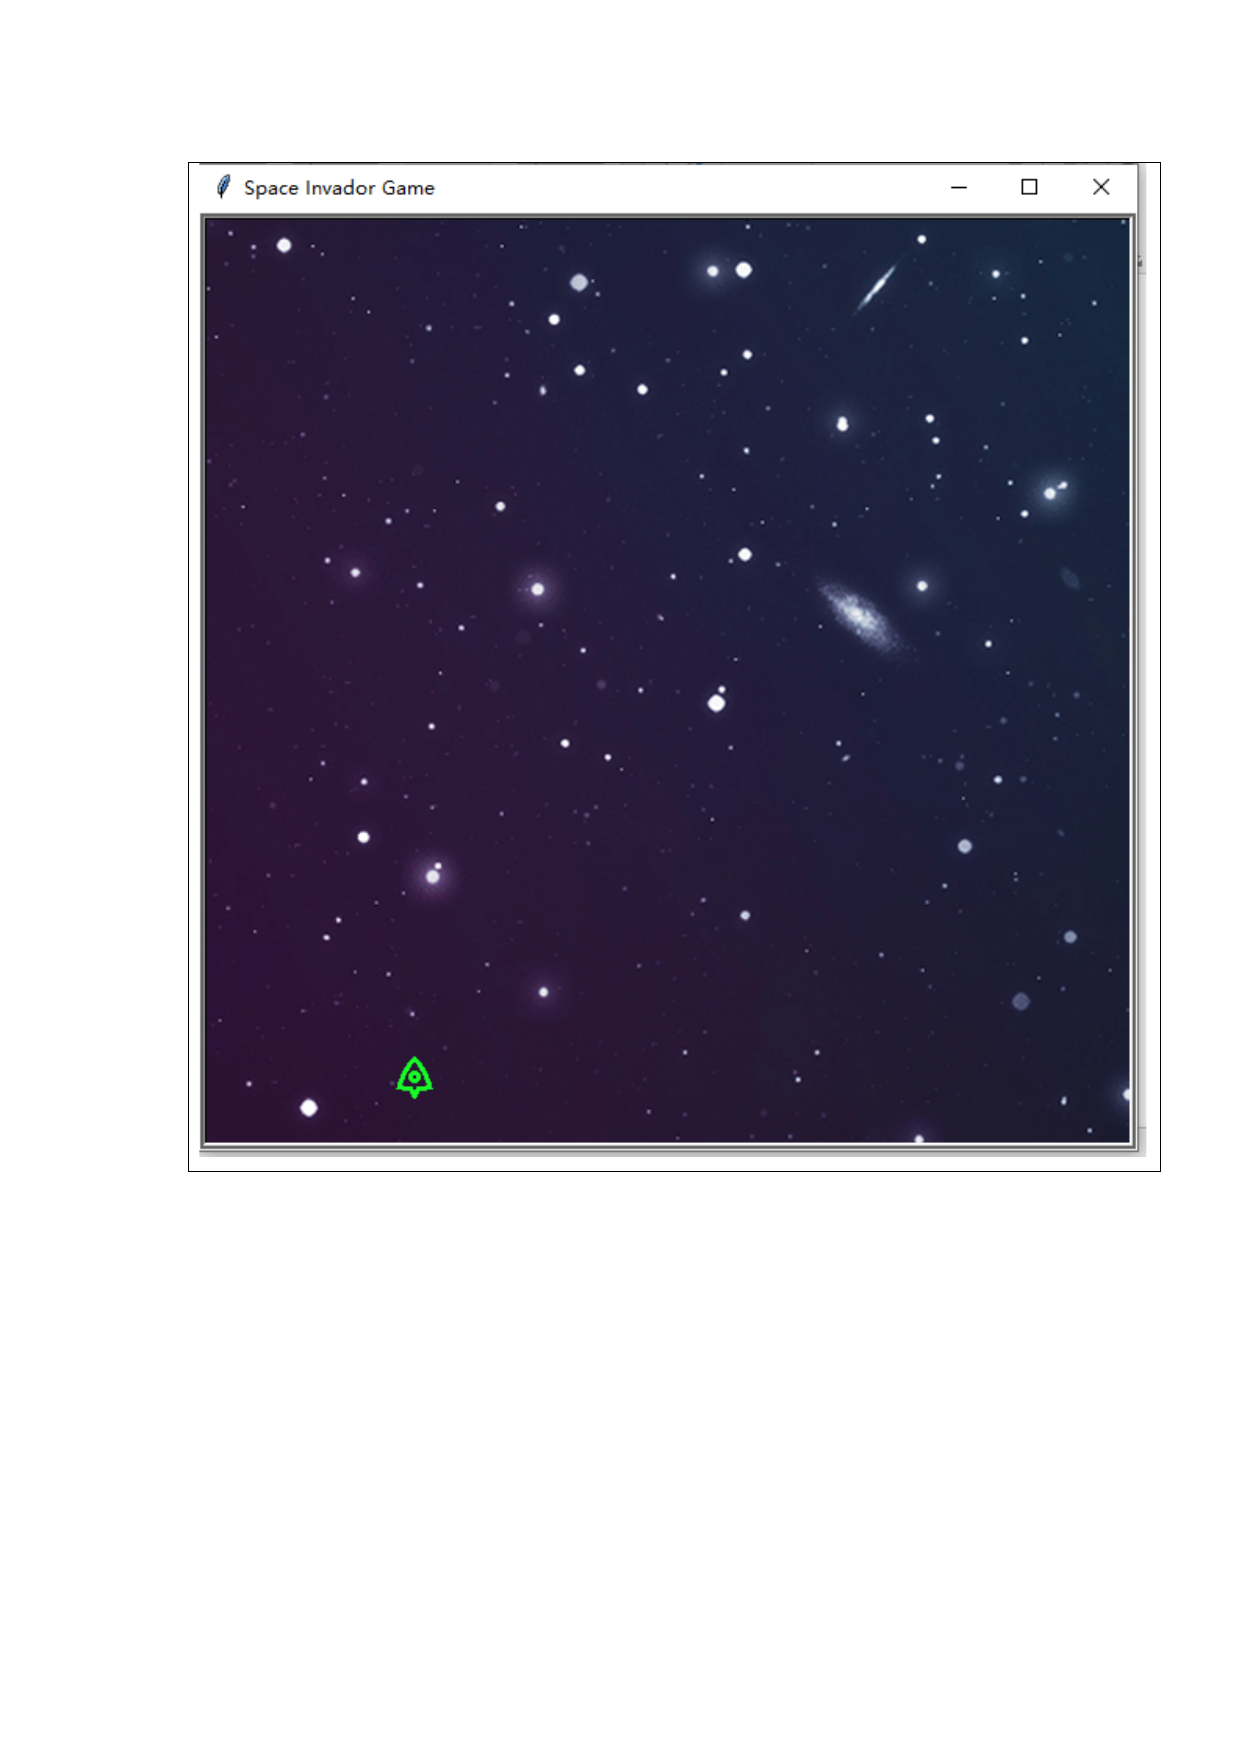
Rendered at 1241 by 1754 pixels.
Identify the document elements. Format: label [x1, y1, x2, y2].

table_cell [189, 163, 1160, 1171]
picture [199, 163, 1147, 1157]
